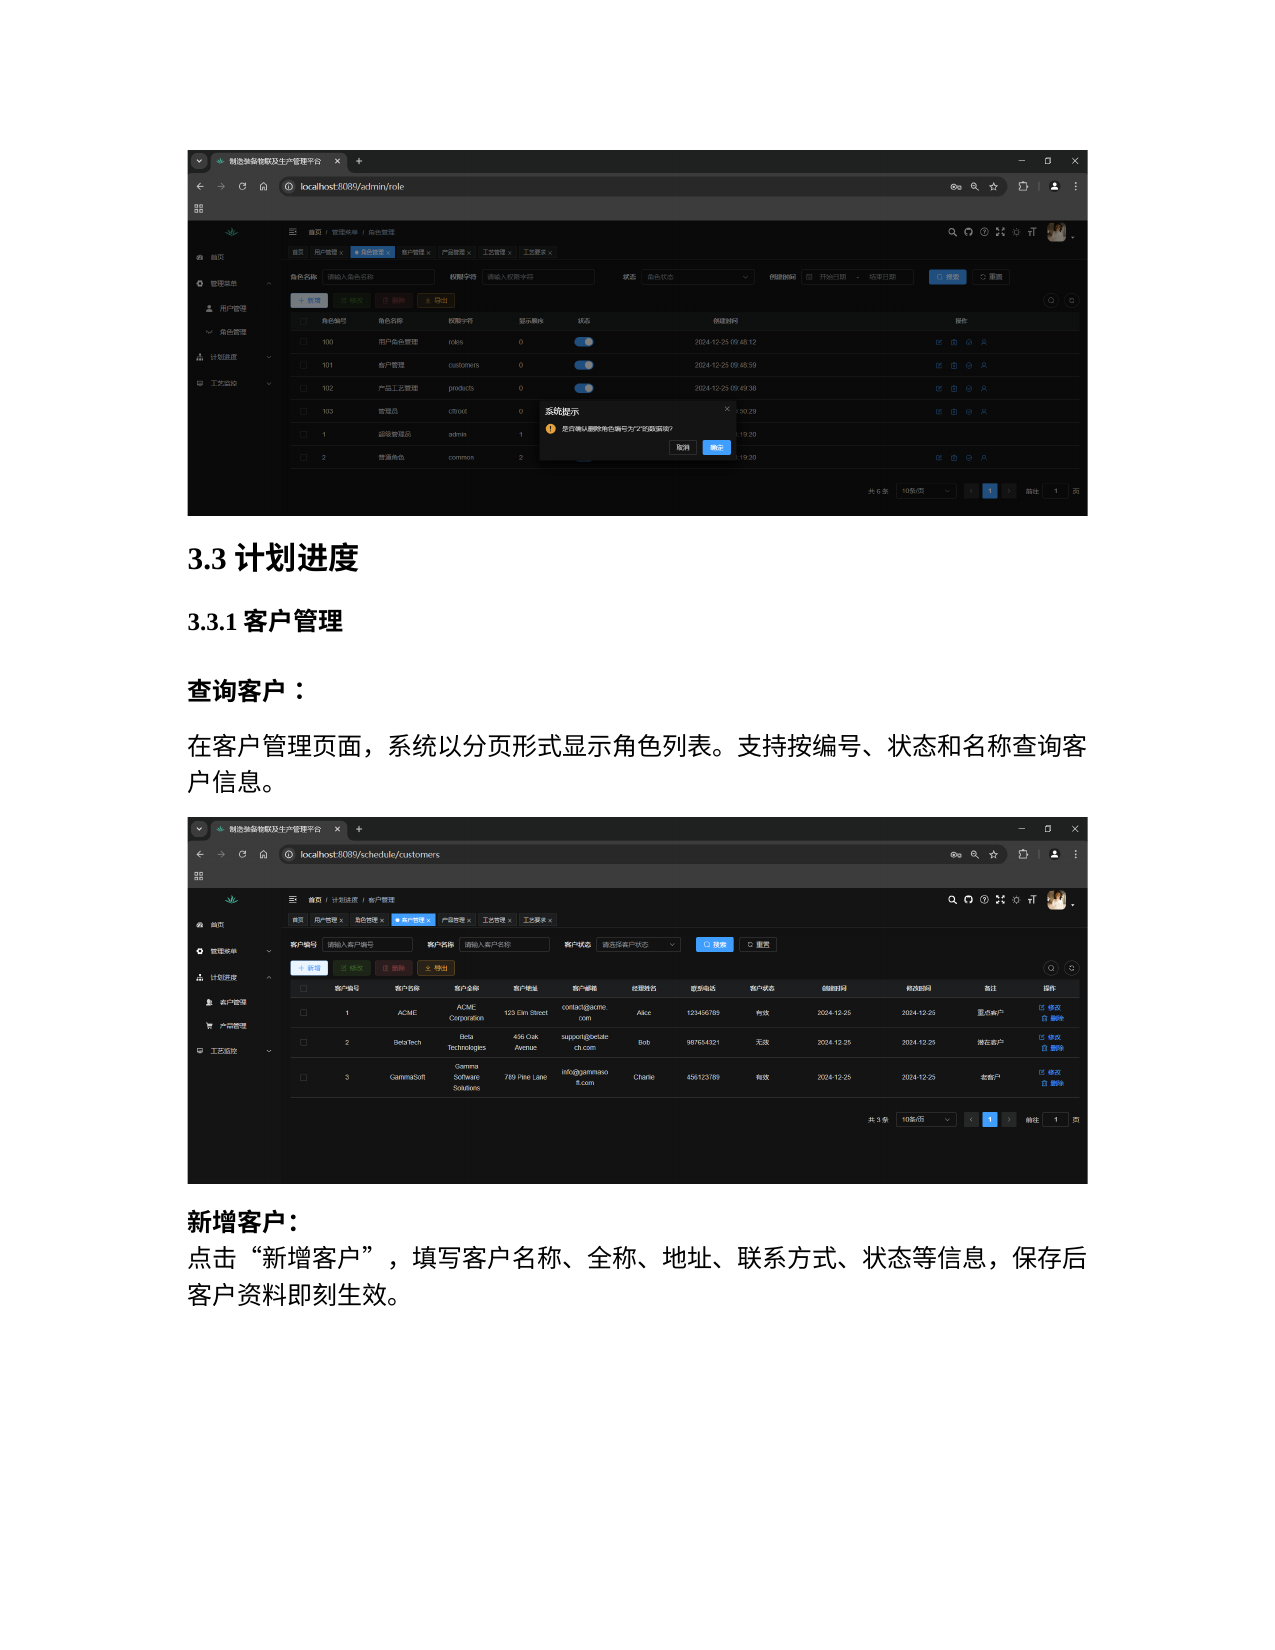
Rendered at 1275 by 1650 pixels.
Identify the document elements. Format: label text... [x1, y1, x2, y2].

subtitle 客户管理 [187, 604, 1087, 638]
subtitle 计划进度 [187, 536, 1087, 579]
picture [187, 150, 1088, 516]
text 新增客户： 点击“新增客户”，填写客户名称、全称、地址、联系方式、状态等信息，保存后客户资料即刻生效。 [187, 1203, 1087, 1311]
text 在客户管理页面，系统以分页形式显示角色列表。支持按编号、状态和名称查询客户信息。 [187, 726, 1087, 799]
picture [187, 817, 1088, 1184]
text 查询客户： [187, 674, 1087, 708]
